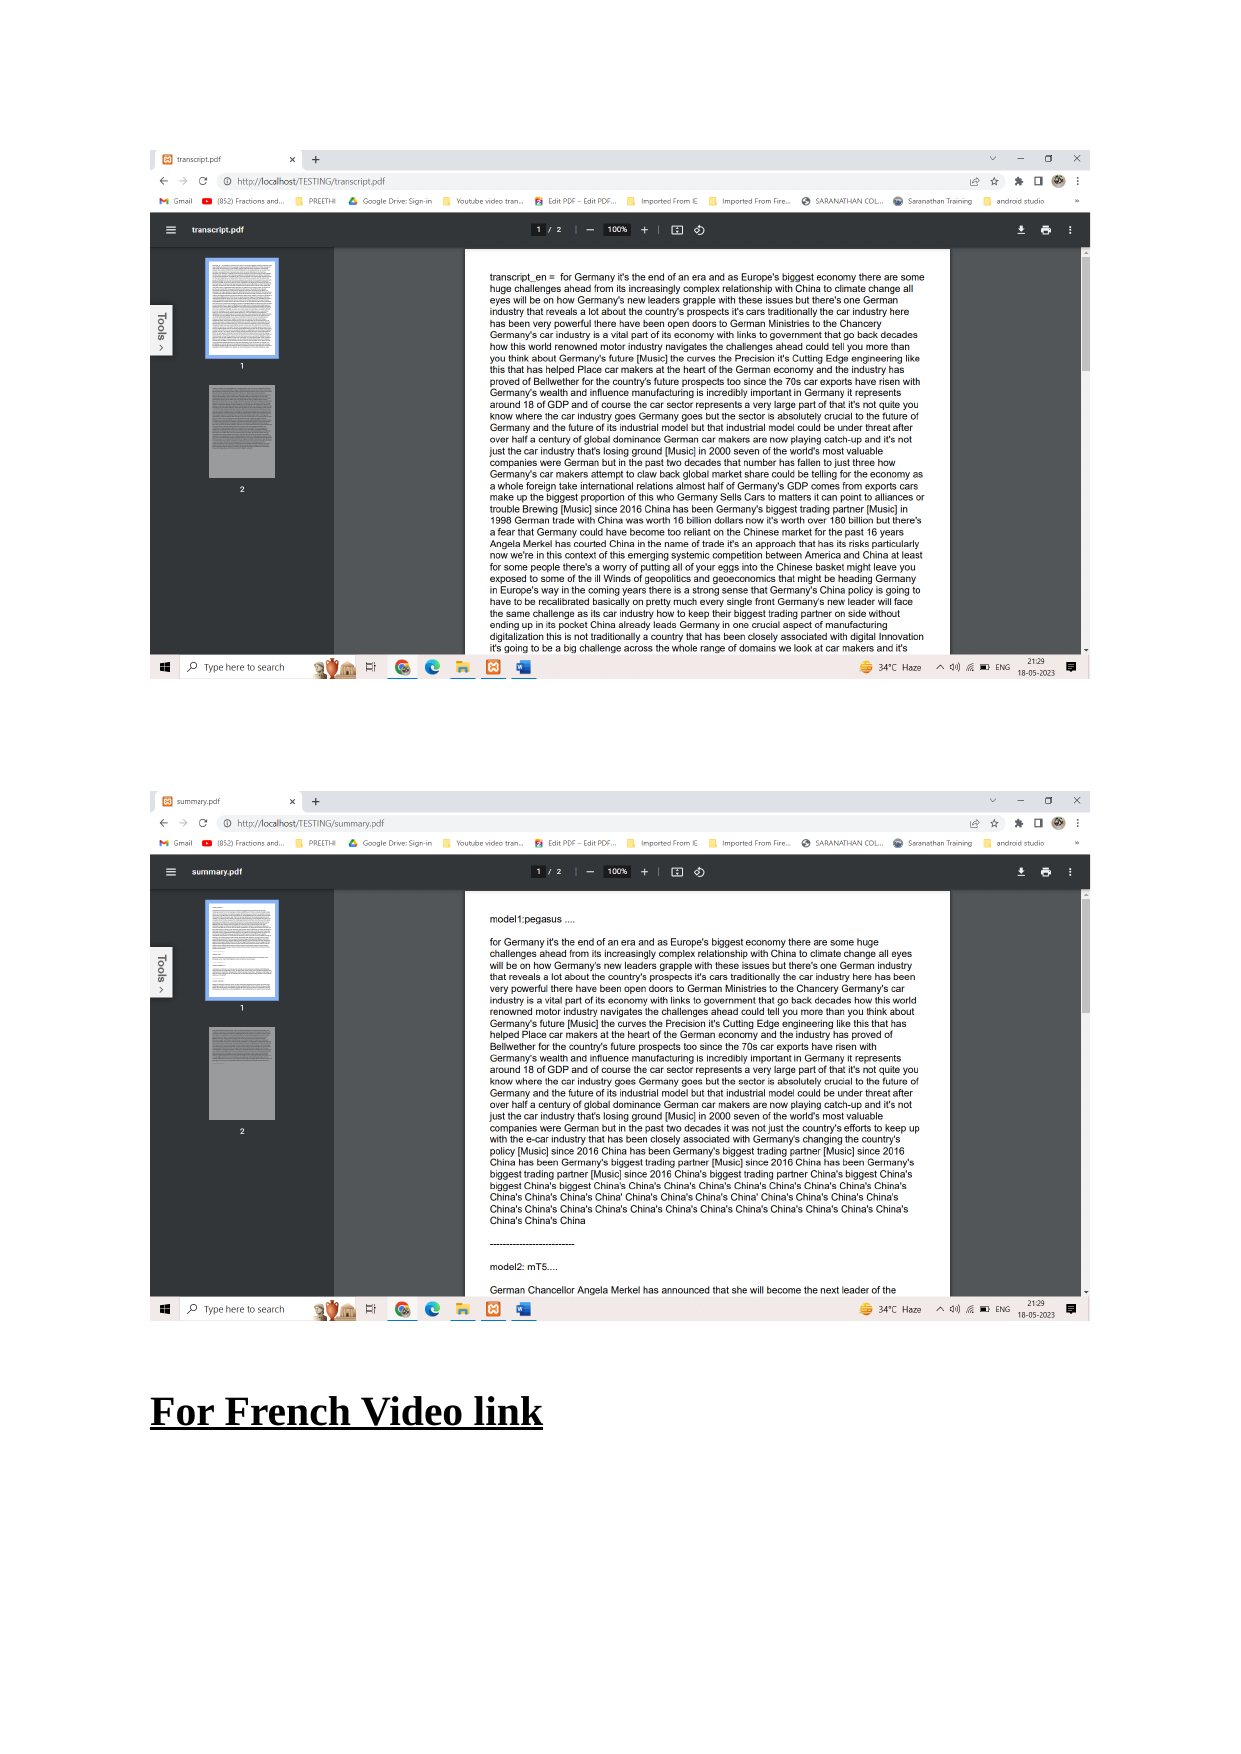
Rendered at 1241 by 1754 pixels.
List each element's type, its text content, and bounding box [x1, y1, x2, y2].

picture [150, 150, 1091, 679]
picture [150, 791, 1091, 1321]
text For French Video link [150, 1386, 1090, 1434]
